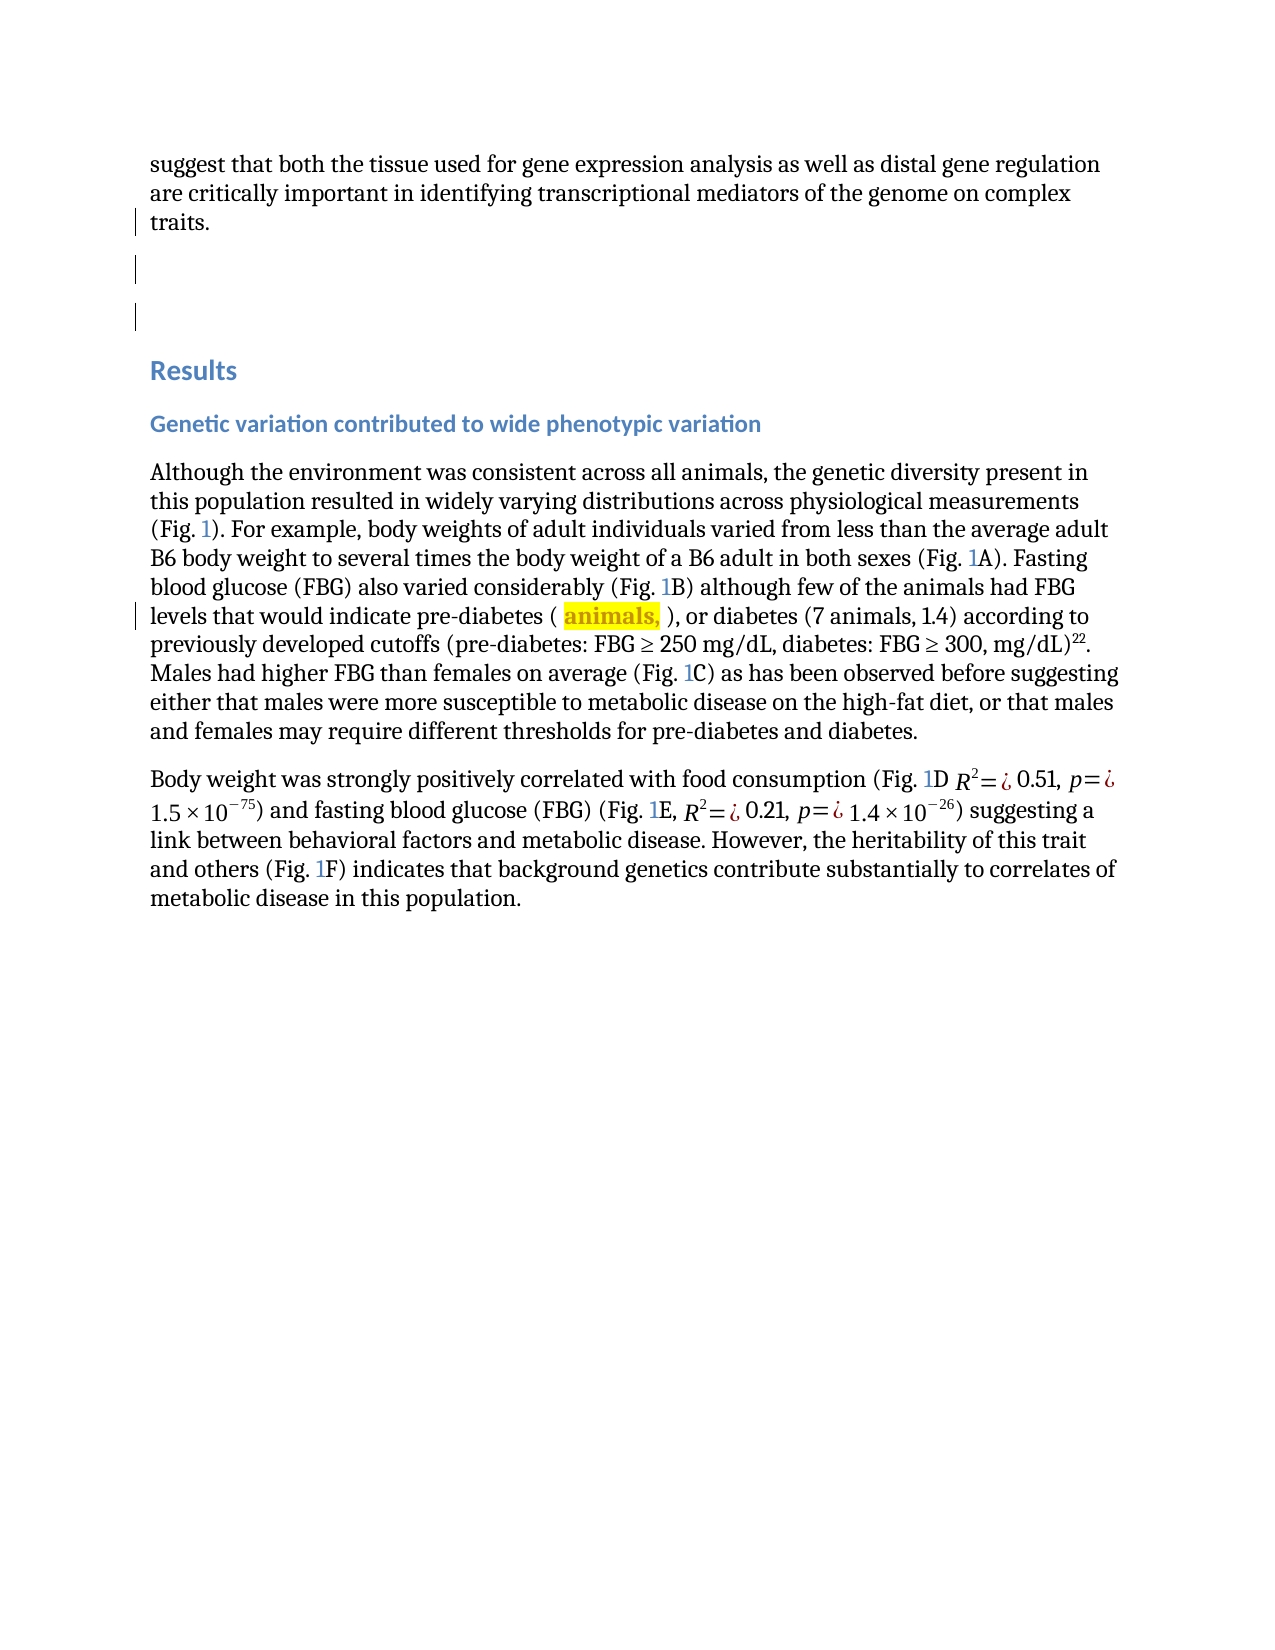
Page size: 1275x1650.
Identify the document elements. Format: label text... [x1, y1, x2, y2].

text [150, 150, 1125, 236]
text Although the environment was consistent across all animals, the genetic diversity present in this population resulted in widely varying distributions across physiological measurements (Fig. 1). For example, body weights of adult individuals varied from less than the average adult B6 body weight to several times the body weight of a B6 adult in both sexes (Fig. 1A). Fasting blood glucose (FBG) also varied considerably (Fig. 1B) although few of the animals had FBG levels that would indicate pre-diabetes ( animals, ), or diabetes (7 animals, 1.4) according to previously developed cutoffs (pre-diabetes: FBG 250 mg/dL, diabetes: FBG 300, mg/dL)22. Males had higher FBG than females on average (Fig. 1C) as has been observed before suggesting either that males were more susceptible to metabolic disease on the high-fat diet, or that males and females may require different thresholds for pre-diabetes and diabetes. [150, 458, 1125, 745]
subtitle Results [150, 352, 1125, 388]
subtitle Genetic variation contributed to wide phenotypic variation [150, 408, 1125, 439]
text Body weight was strongly positively correlated with food consumption (Fig. 1D 0.51, ) and fasting blood glucose (FBG) (Fig. 1E, 0.21, ) suggesting a link between behavioral factors and metabolic disease. However, the heritability of this trait and others (Fig. 1F) indicates that background genetics contribute substantially to correlates of metabolic disease in this population. [150, 764, 1125, 913]
